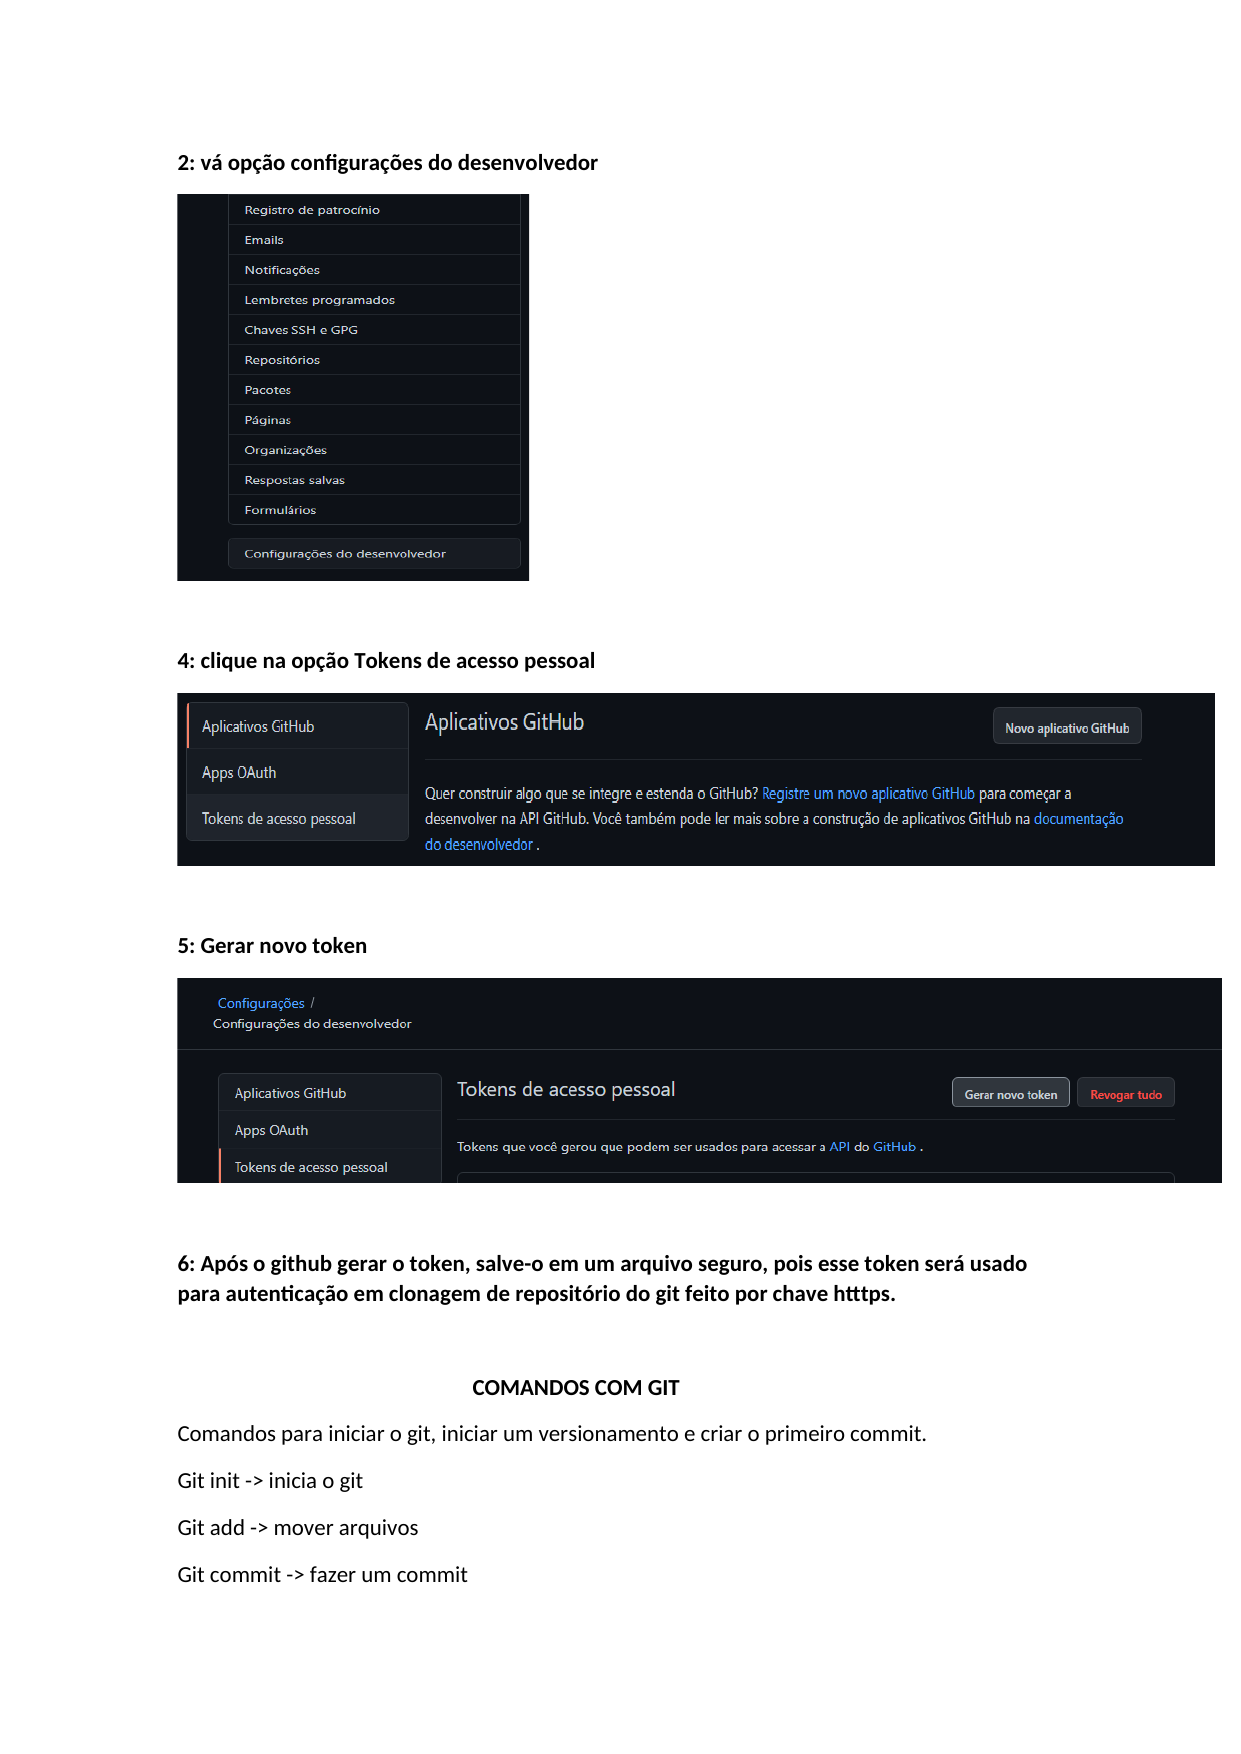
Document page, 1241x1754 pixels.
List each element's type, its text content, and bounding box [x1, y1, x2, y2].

text Comandos para iniciar o git, iniciar um versionamento e criar o primeiro commit. [177, 1419, 1063, 1447]
text Git init -> inicia o git [177, 1466, 1063, 1494]
text 4: clique na opção Tokens de acesso pessoal [177, 647, 1063, 675]
text Git add -> mover arquivos [177, 1513, 1063, 1541]
text 5: Gerar novo token [177, 932, 1063, 960]
text COMANDOS COM GIT [177, 1373, 1063, 1401]
text 2: vá opção configurações do desenvolvedor [177, 148, 1063, 176]
picture [177, 693, 1215, 866]
picture [177, 978, 1222, 1183]
text Git commit -> fazer um commit [177, 1560, 1063, 1588]
picture [177, 194, 530, 581]
text 6: Após o github gerar o token, salve-o em um arquivo seguro, pois esse token será usado para autenticação em clonagem de repositório do git feito por chave htttps. [177, 1249, 1063, 1307]
